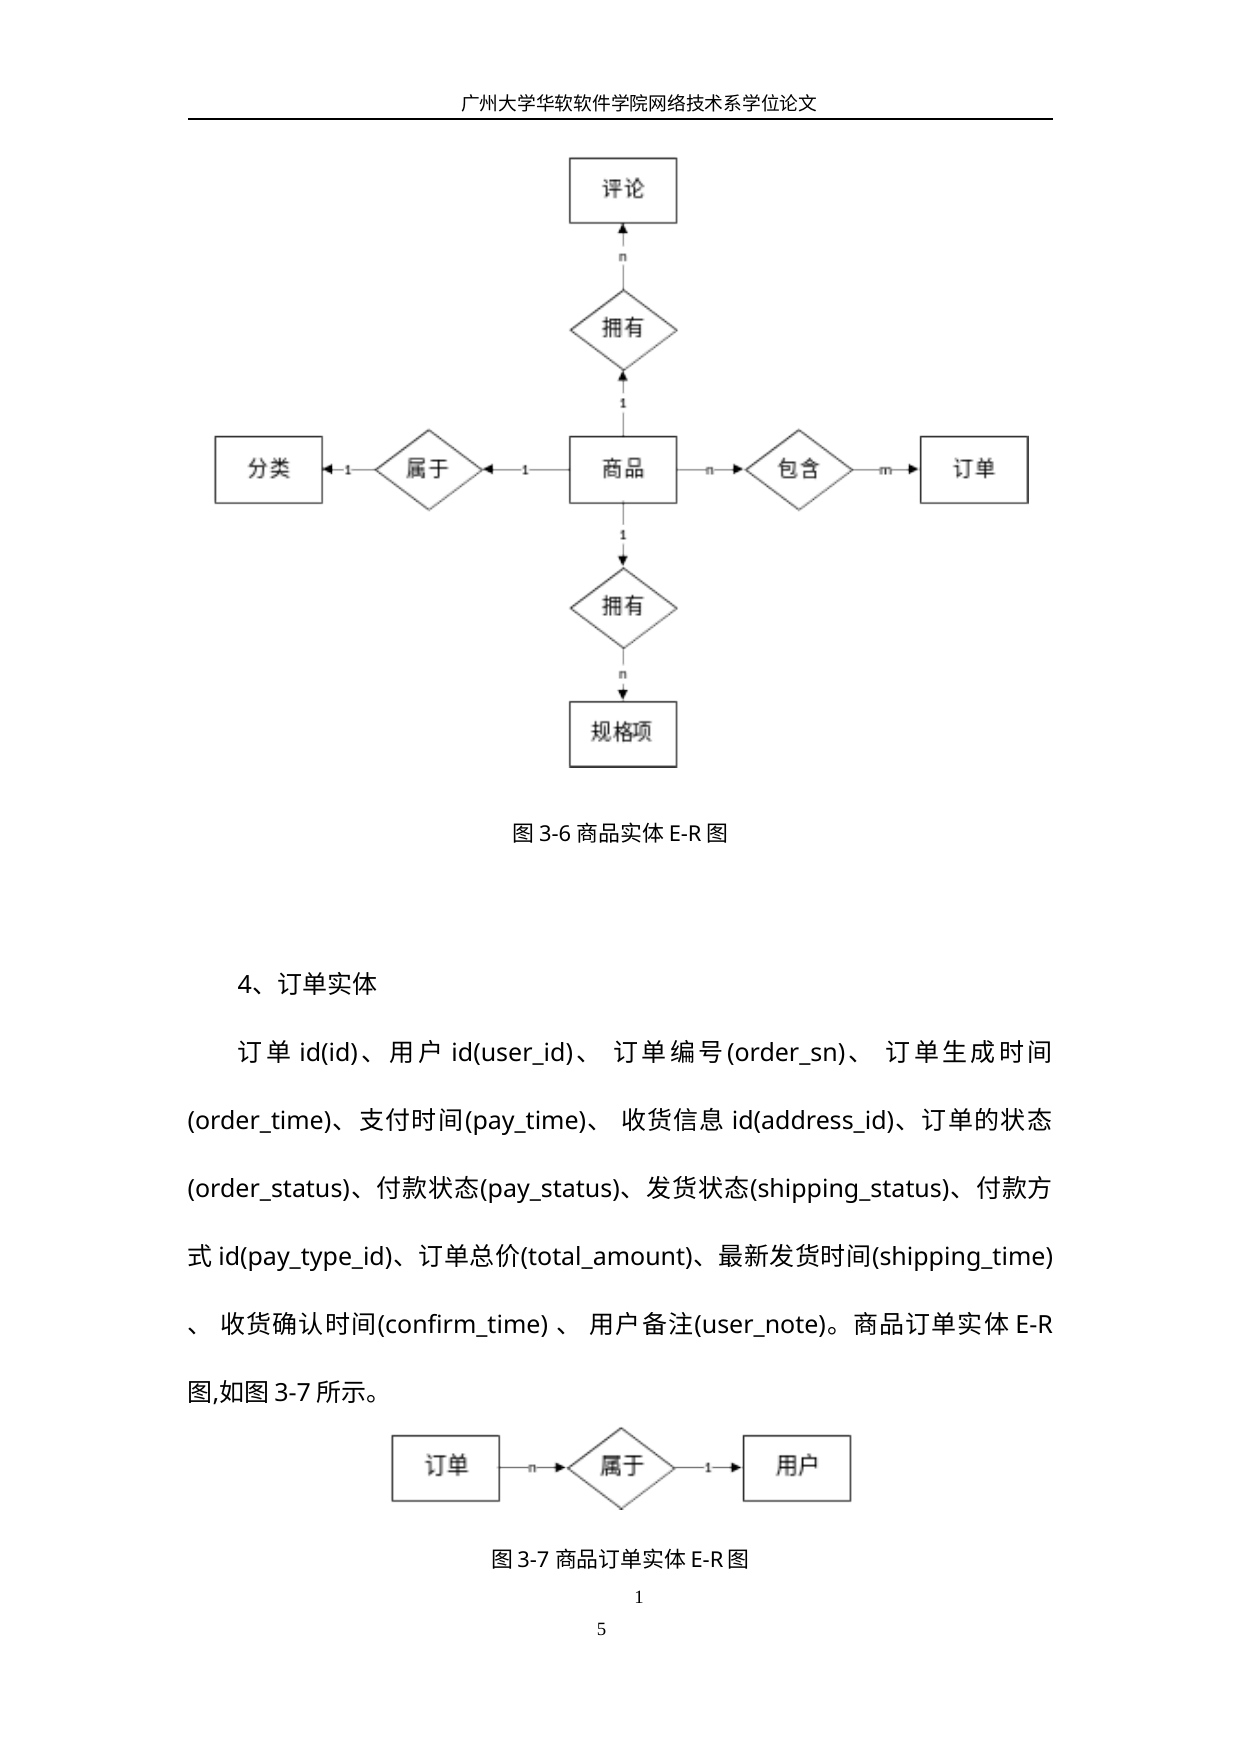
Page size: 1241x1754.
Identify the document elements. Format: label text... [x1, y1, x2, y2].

text 订单id(id)、用户id(user_id)、 订单编号(order_sn)、 订单生成时间(order_time)、支付时间(pay_time)、 收货信息id(address_id)、订单的状态(order_status)、付款状态(pay_status)、发货状态(shipping_status)、付款方式id(pay_type_id)、订单总价(total_amount)、最新发货时间(shipping_time) 、 收货确认时间(confirm_time) 、 用户备注(user_note)。商品订单实体E-R图,如图3-7所示。 [187, 1017, 1053, 1424]
text 4、订单实体 [187, 949, 1053, 1017]
text 图3-6 商品实体E-R图 [187, 814, 1053, 848]
text 图3-7 商品订单实体E-R图 [187, 1541, 1053, 1575]
